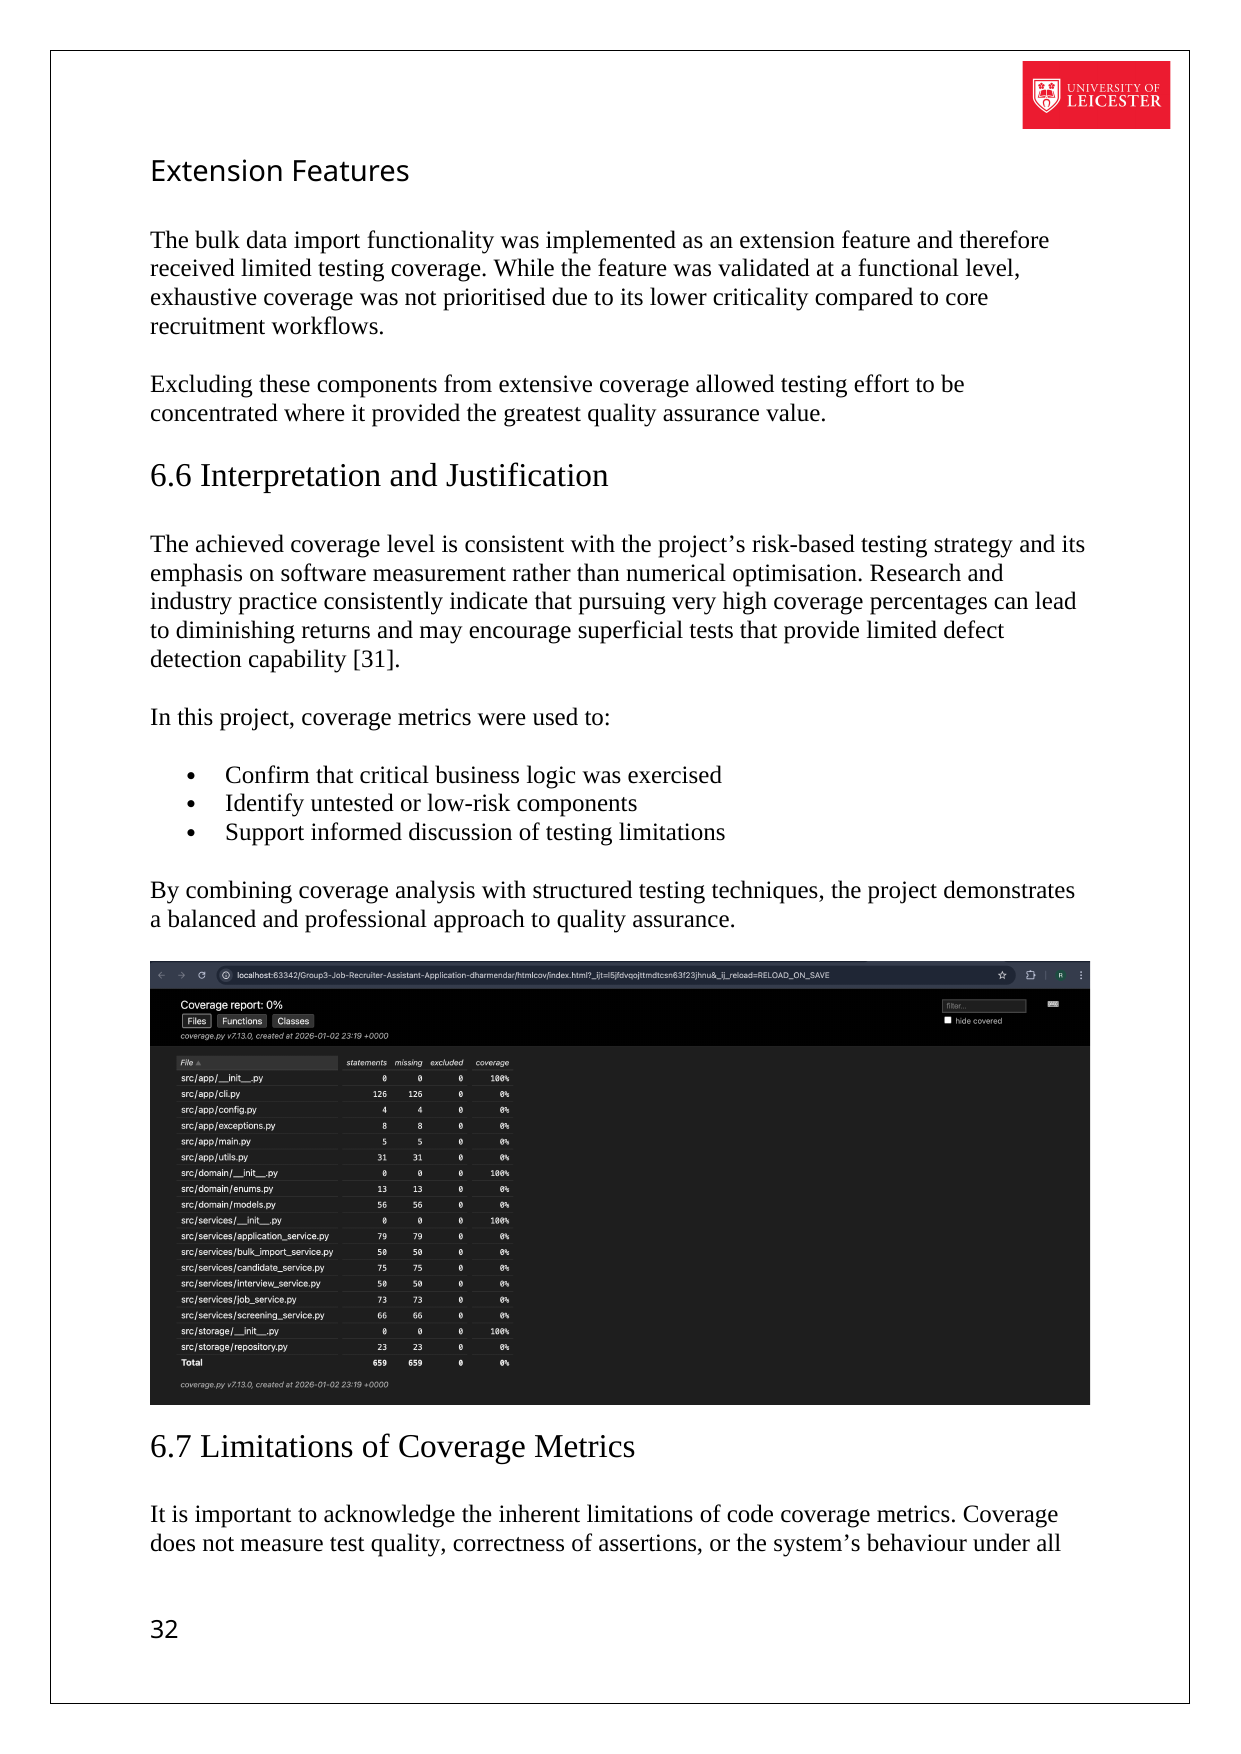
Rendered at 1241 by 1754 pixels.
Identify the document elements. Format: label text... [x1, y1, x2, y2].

subtitle Extension Features [150, 633, 1090, 672]
subtitle Command-Line Interface [150, 413, 1090, 452]
text The command-line interface and entry-point modules (cli.py and main.py) exhibit little or no coverage. This outcome is intentional, as these components primarily handle input parsing and output formatting rather than business logic. Testing such components typically requires integration or system-level testing, which was considered outside the scope of this project. [150, 488, 1090, 603]
subtitle 6.5 Low-Coverage and Excluded Components [150, 352, 1090, 390]
text In this project, coverage metrics were used to: [150, 1184, 1090, 1213]
subtitle 6.6 Interpretation and Justification [150, 938, 1090, 977]
text The achieved coverage level is consistent with the project’s risk-based testing strategy and its emphasis on software measurement rather than numerical optimisation. Research and industry practice consistently indicate that pursuing very high coverage percentages can lead to diminishing returns and may encourage superficial tests that provide limited defect detection capability [31]. [150, 1011, 1090, 1155]
text Excluding these components from extensive coverage allowed testing effort to be concentrated where it provided the greatest quality assurance value. [150, 852, 1090, 909]
text While not all execution paths were covered, the paths exercised represent the most critical and risk-prone behaviours. This selective approach reflects a risk-based testing strategy, where effort is prioritised toward logic that is most likely to fail or cause significant impact if defective [30]. [150, 208, 1090, 323]
text By combining coverage analysis with structured testing techniques, the project demonstrates a balanced and professional approach to quality assurance. [150, 1416, 1090, 1473]
text The bulk data import functionality was implemented as an extension feature and therefore received limited testing coverage. While the feature was validated at a functional level, exhaustive coverage was not prioritised due to its lower criticality compared to core recruitment workflows. [150, 707, 1090, 822]
list Confirm that critical business logic was exercised [187, 1242, 1090, 1271]
list Error-handling paths [187, 150, 1090, 179]
list Identify untested or low-risk components [187, 1300, 1090, 1329]
picture [1022, 61, 1171, 129]
list Support informed discussion of testing limitations [187, 1358, 1090, 1387]
